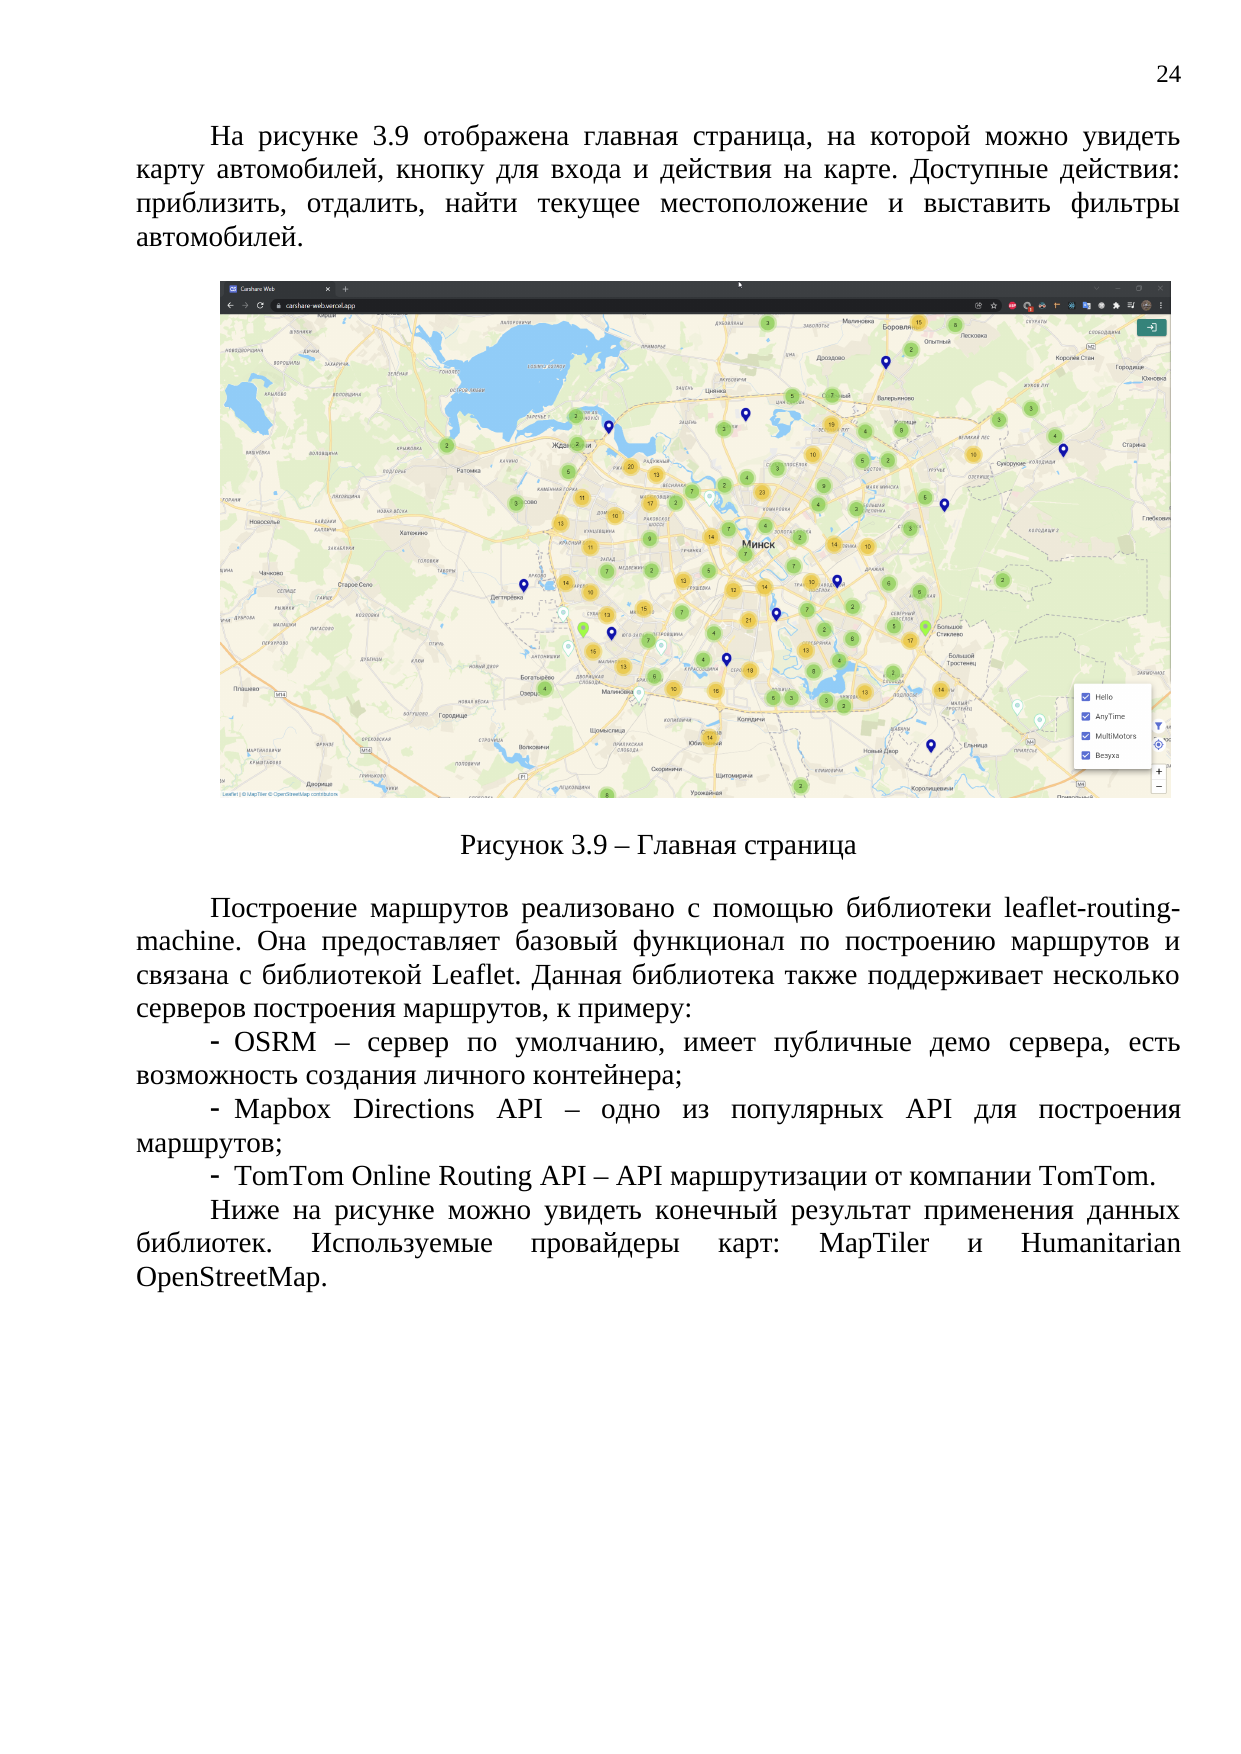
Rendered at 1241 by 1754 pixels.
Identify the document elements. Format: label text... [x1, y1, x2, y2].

list TomTom Online Routing API – API маршрутизации от компании TomTom. [136, 1158, 1181, 1192]
list Mapbox Directions API – одно из популярных API для построения маршрутов; [136, 1091, 1181, 1158]
picture [220, 281, 1171, 798]
text Построение маршрутов реализовано с помощью библиотеки leaflet-routing-machine. Она предоставляет базовый функционал по построению маршрутов и связана с библиотекой Leaflet. Данная библиотека также поддерживает несколько серверов построения маршрутов, к примеру: [136, 890, 1181, 1024]
text На рисунке 3.9 отображена главная страница, на которой можно увидеть карту автомобилей, кнопку для входа и действия на карте. Доступные действия: приблизить, отдалить, найти текущее местоположение и выставить фильтры автомобилей. [136, 118, 1181, 252]
text Рисунок 3.9 – Главная страница [136, 827, 1181, 861]
text Ниже на рисунке можно увидеть конечный результат применения данных библиотек. Используемые провайдеры карт: MapTiler и Humanitarian OpenStreetMap. [136, 1192, 1181, 1292]
list OSRM – сервер по умолчанию, имеет публичные демо сервера, есть возможность создания личного контейнера; [136, 1024, 1181, 1091]
